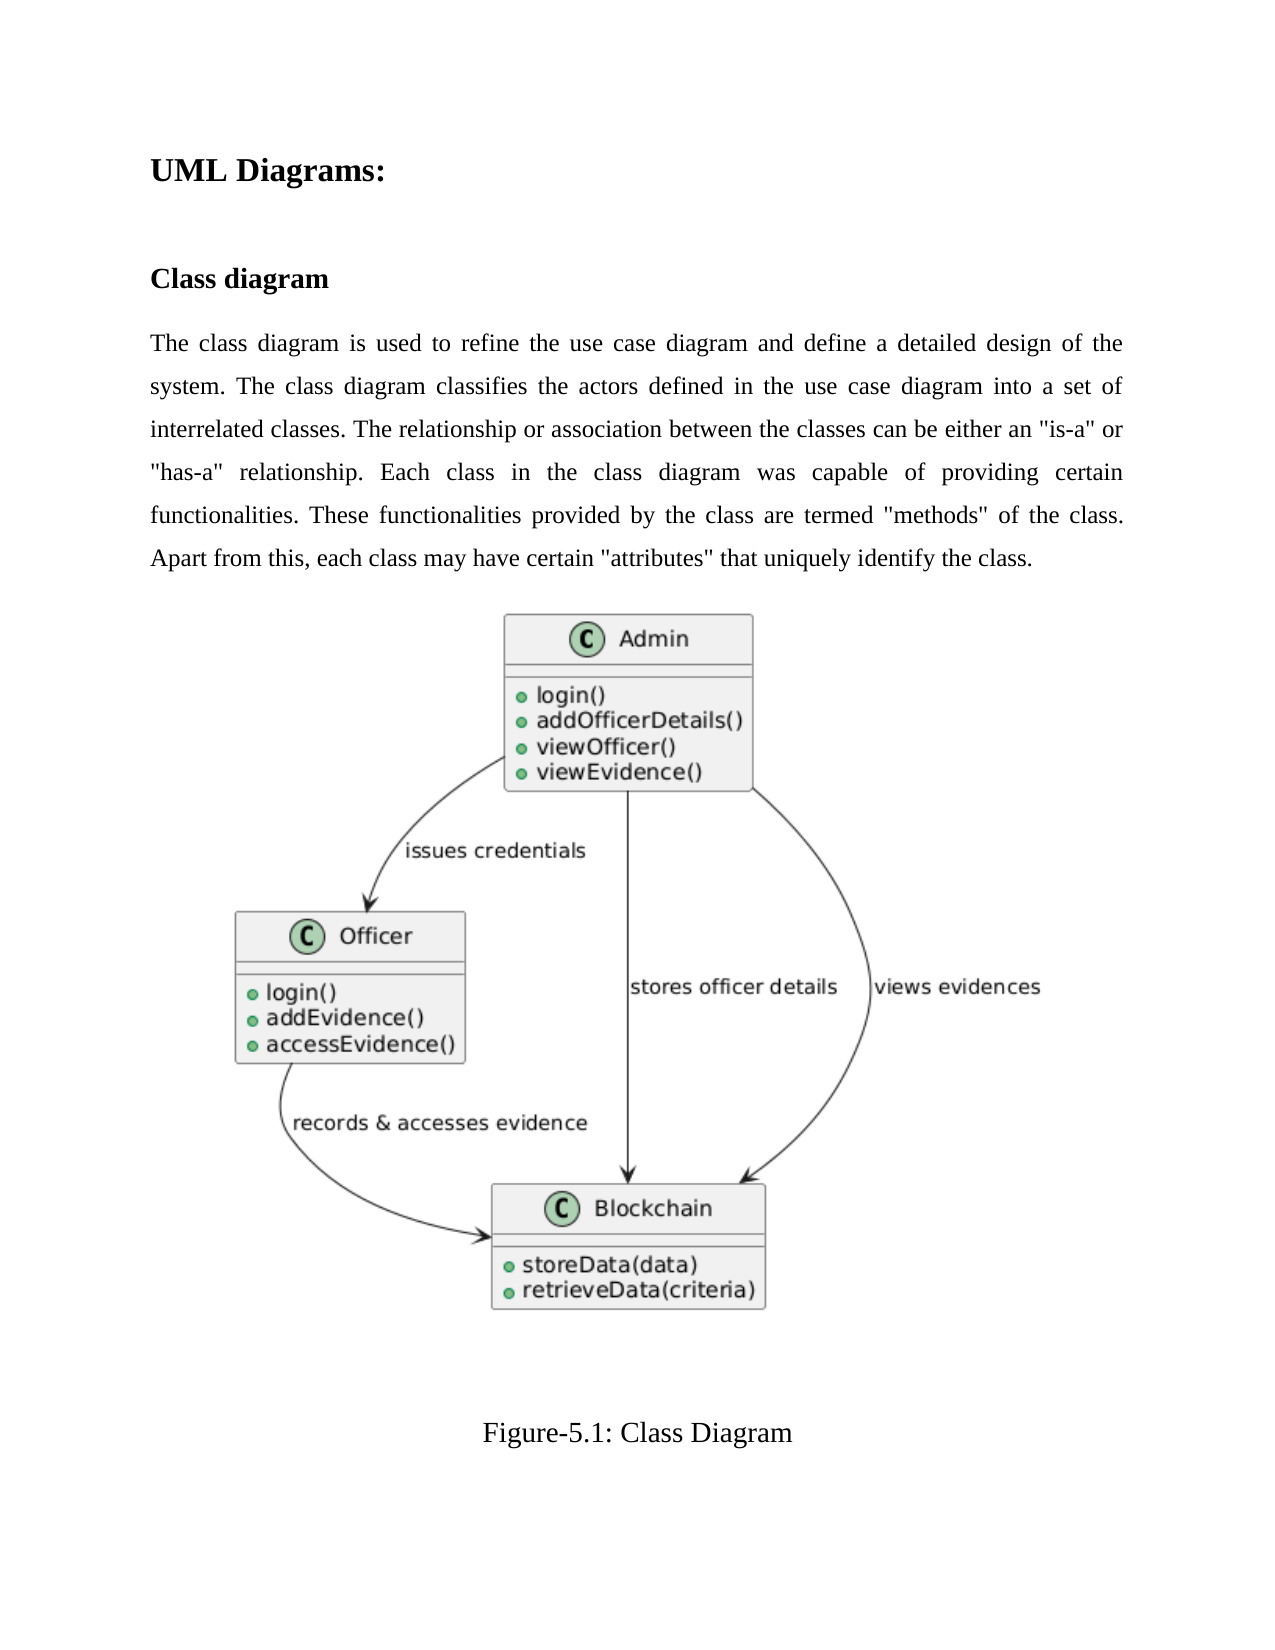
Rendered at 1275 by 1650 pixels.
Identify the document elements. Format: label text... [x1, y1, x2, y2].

text Class diagram [150, 261, 1125, 294]
text UML Diagrams: [150, 150, 1125, 188]
text Figure-5.1: Class Diagram [150, 1415, 1125, 1448]
picture [224, 603, 1051, 1318]
text The class diagram is used to refine the use case diagram and define a detailed design of the system. The class diagram classifies the actors defined in the use case diagram into a set of interrelated classes. The relationship or association between the classes can be either an "is-a" or "has-a" relationship. Each class in the class diagram was capable of providing certain functionalities. These functionalities provided by the class are termed "methods" of the class. Apart from this, each class may have certain "attributes" that uniquely identify the class. [150, 328, 1125, 572]
